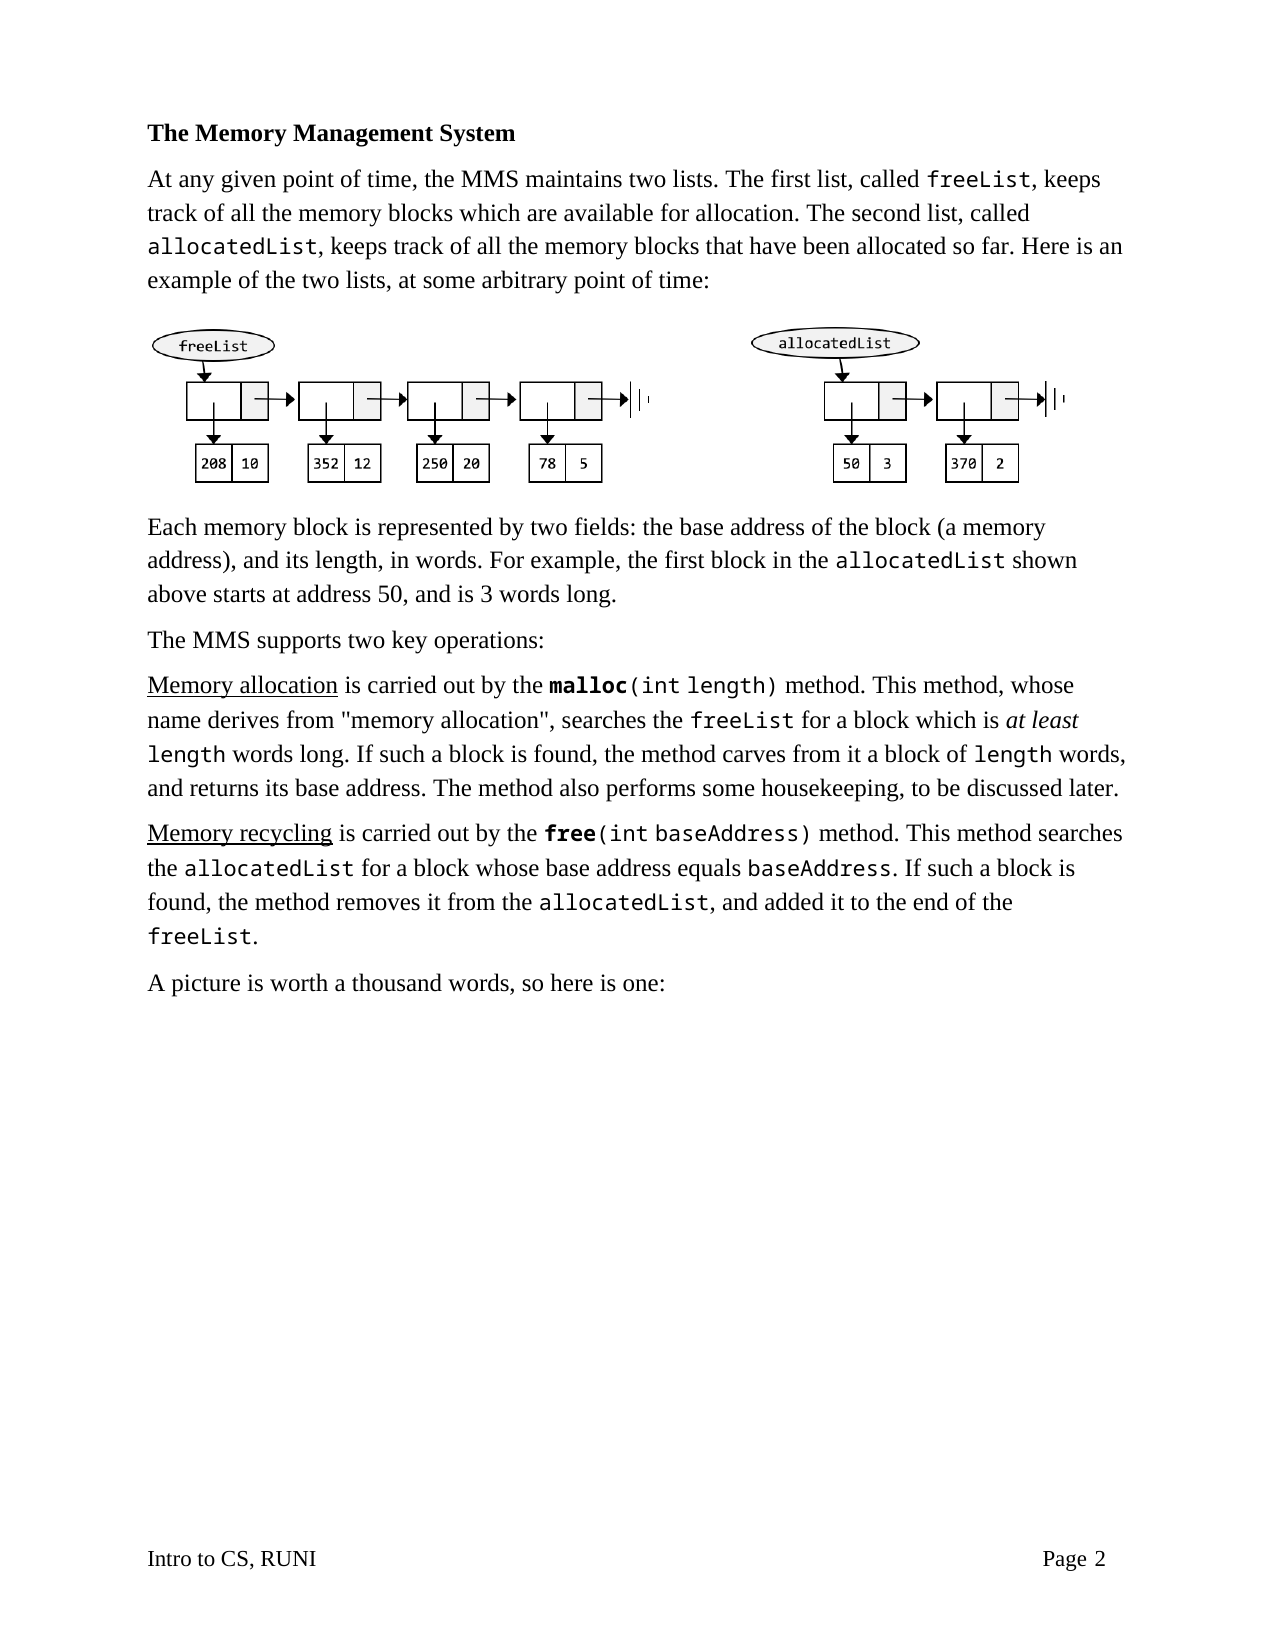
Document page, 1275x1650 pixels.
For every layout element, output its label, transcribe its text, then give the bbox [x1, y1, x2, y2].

picture [147, 310, 1074, 496]
text Each memory block is represented by two fields: the base address of the block (a memory address), and its length, in words. For example, the first block in the allocatedList shown above starts at address 50, and is 3 words long. [147, 512, 1128, 608]
text Memory recycling is carried out by the free(int baseAddress) method. This method searches the allocatedList for a block whose base address equals baseAddress. If such a block is found, the method removes it from the allocatedList, and added it to the end of the freeList. [147, 818, 1128, 951]
text The Memory Management System [147, 118, 1128, 147]
text A picture is worth a thousand words, so here is one: [147, 968, 1128, 996]
text At any given point of time, the MMS maintains two lists. The first list, called freeList, keeps track of all the memory blocks which are available for allocation. The second list, called allocatedList, keeps track of all the memory blocks that have been allocated so far. Here is an example of the two lists, at some arbitrary point of time: [147, 164, 1128, 294]
text The MMS supports two key operations: [147, 625, 1128, 654]
text Memory allocation is carried out by the malloc(int length) method. This method, whose name derives from "memory allocation", searches the freeList for a block which is at least length words long. If such a block is found, the method carves from it a block of length words, and returns its base address. The method also performs some housekeeping, to be discussed later. [147, 671, 1128, 802]
